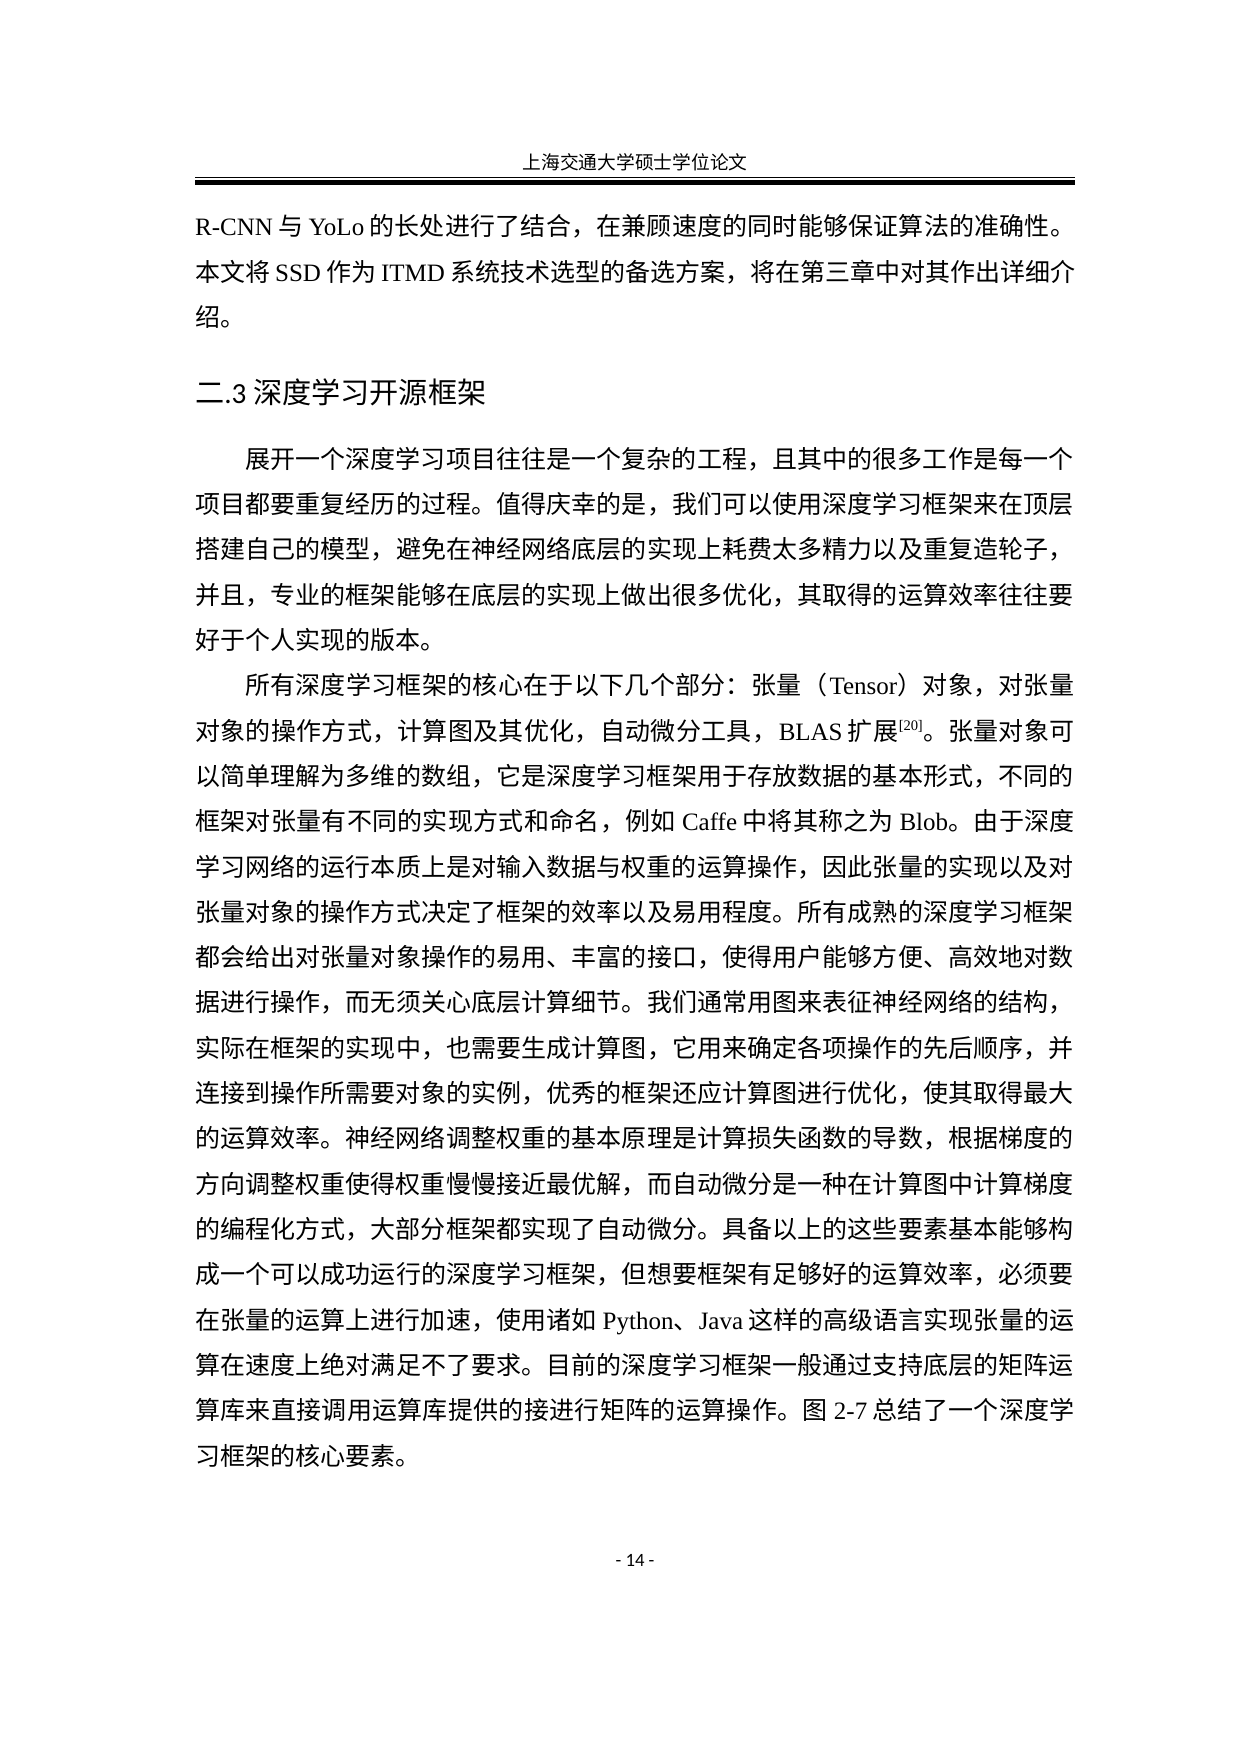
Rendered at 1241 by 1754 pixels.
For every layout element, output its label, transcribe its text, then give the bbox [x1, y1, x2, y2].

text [195, 207, 1075, 334]
text 所有深度学习框架的核心在于以下几个部分：张量（Tensor）对象，对张量对象的操作方式，计算图及其优化，自动微分工具，BLAS扩展[20]。张量对象可以简单理解为多维的数组，它是深度学习框架用于存放数据的基本形式，不同的框架对张量有不同的实现方式和命名，例如Caffe中将其称之为Blob。由于深度学习网络的运行本质上是对输入数据与权重的运算操作，因此张量的实现以及对张量对象的操作方式决定了框架的效率以及易用程度。所有成熟的深度学习框架都会给出对张量对象操作的易用、丰富的接口，使得用户能够方便、高效地对数据进行操作，而无须关心底层计算细节。我们通常用图来表征神经网络的结构，实际在框架的实现中，也需要生成计算图，它用来确定各项操作的先后顺序，并连接到操作所需要对象的实例，优秀的框架还应计算图进行优化，使其取得最大的运算效率。神经网络调整权重的基本原理是计算损失函数的导数，根据梯度的方向调整权重使得权重慢慢接近最优解，而自动微分是一种在计算图中计算梯度的编程化方式，大部分框架都实现了自动微分。具备以上的这些要素基本能够构成一个可以成功运行的深度学习框架，但想要框架有足够好的运算效率，必须要在张量的运算上进行加速，使用诸如Python、Java这样的高级语言实现张量的运算在速度上绝对满足不了要求。目前的深度学习框架一般通过支持底层的矩阵运算库来直接调用运算库提供的接进行矩阵的运算操作。图2-7总结了一个深度学习框架的核心要素。 [195, 666, 1075, 1472]
subtitle 深度学习开源框架 [195, 370, 1075, 412]
text 展开一个深度学习项目往往是一个复杂的工程，且其中的很多工作是每一个项目都要重复经历的过程。值得庆幸的是，我们可以使用深度学习框架来在顶层搭建自己的模型，避免在神经网络底层的实现上耗费太多精力以及重复造轮子，并且，专业的框架能够在底层的实现上做出很多优化，其取得的运算效率往往要好于个人实现的版本。 [195, 439, 1075, 657]
